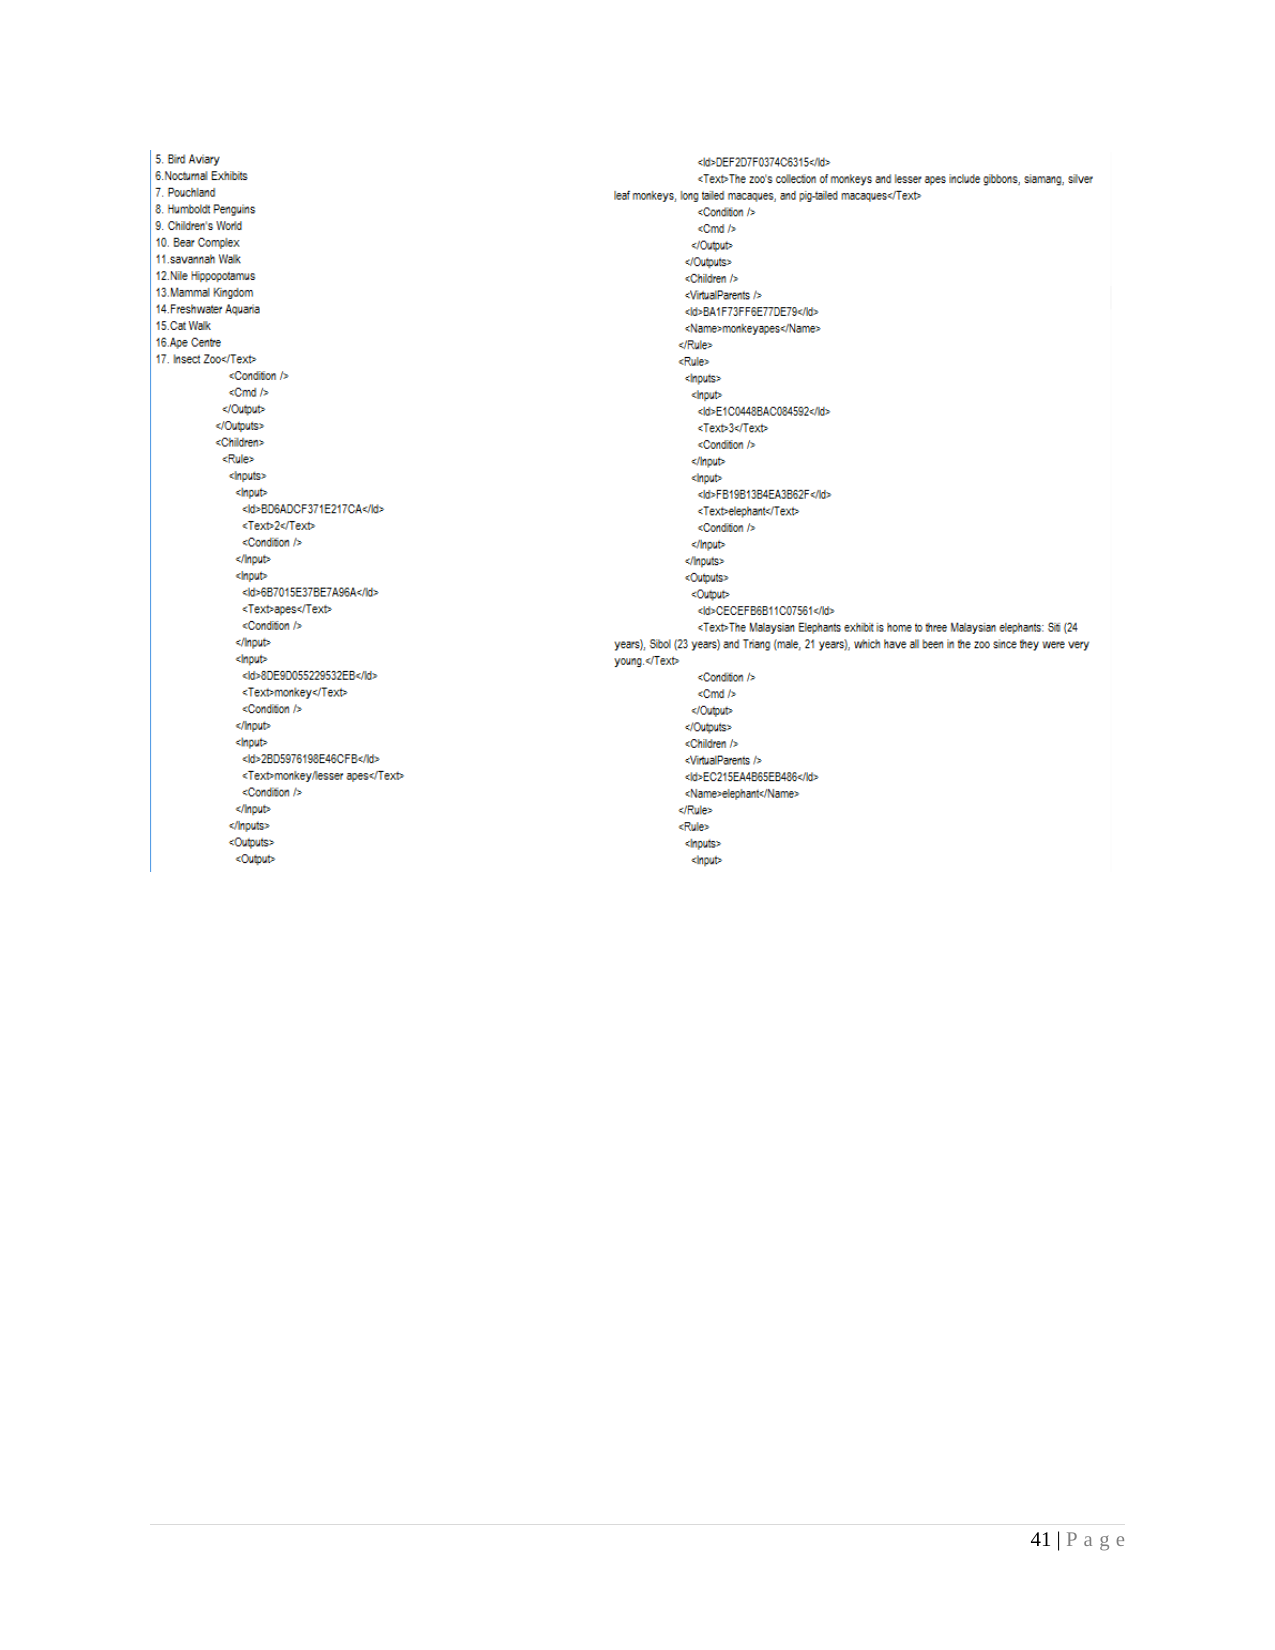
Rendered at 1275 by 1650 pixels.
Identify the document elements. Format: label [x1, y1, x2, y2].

picture [150, 150, 1112, 872]
